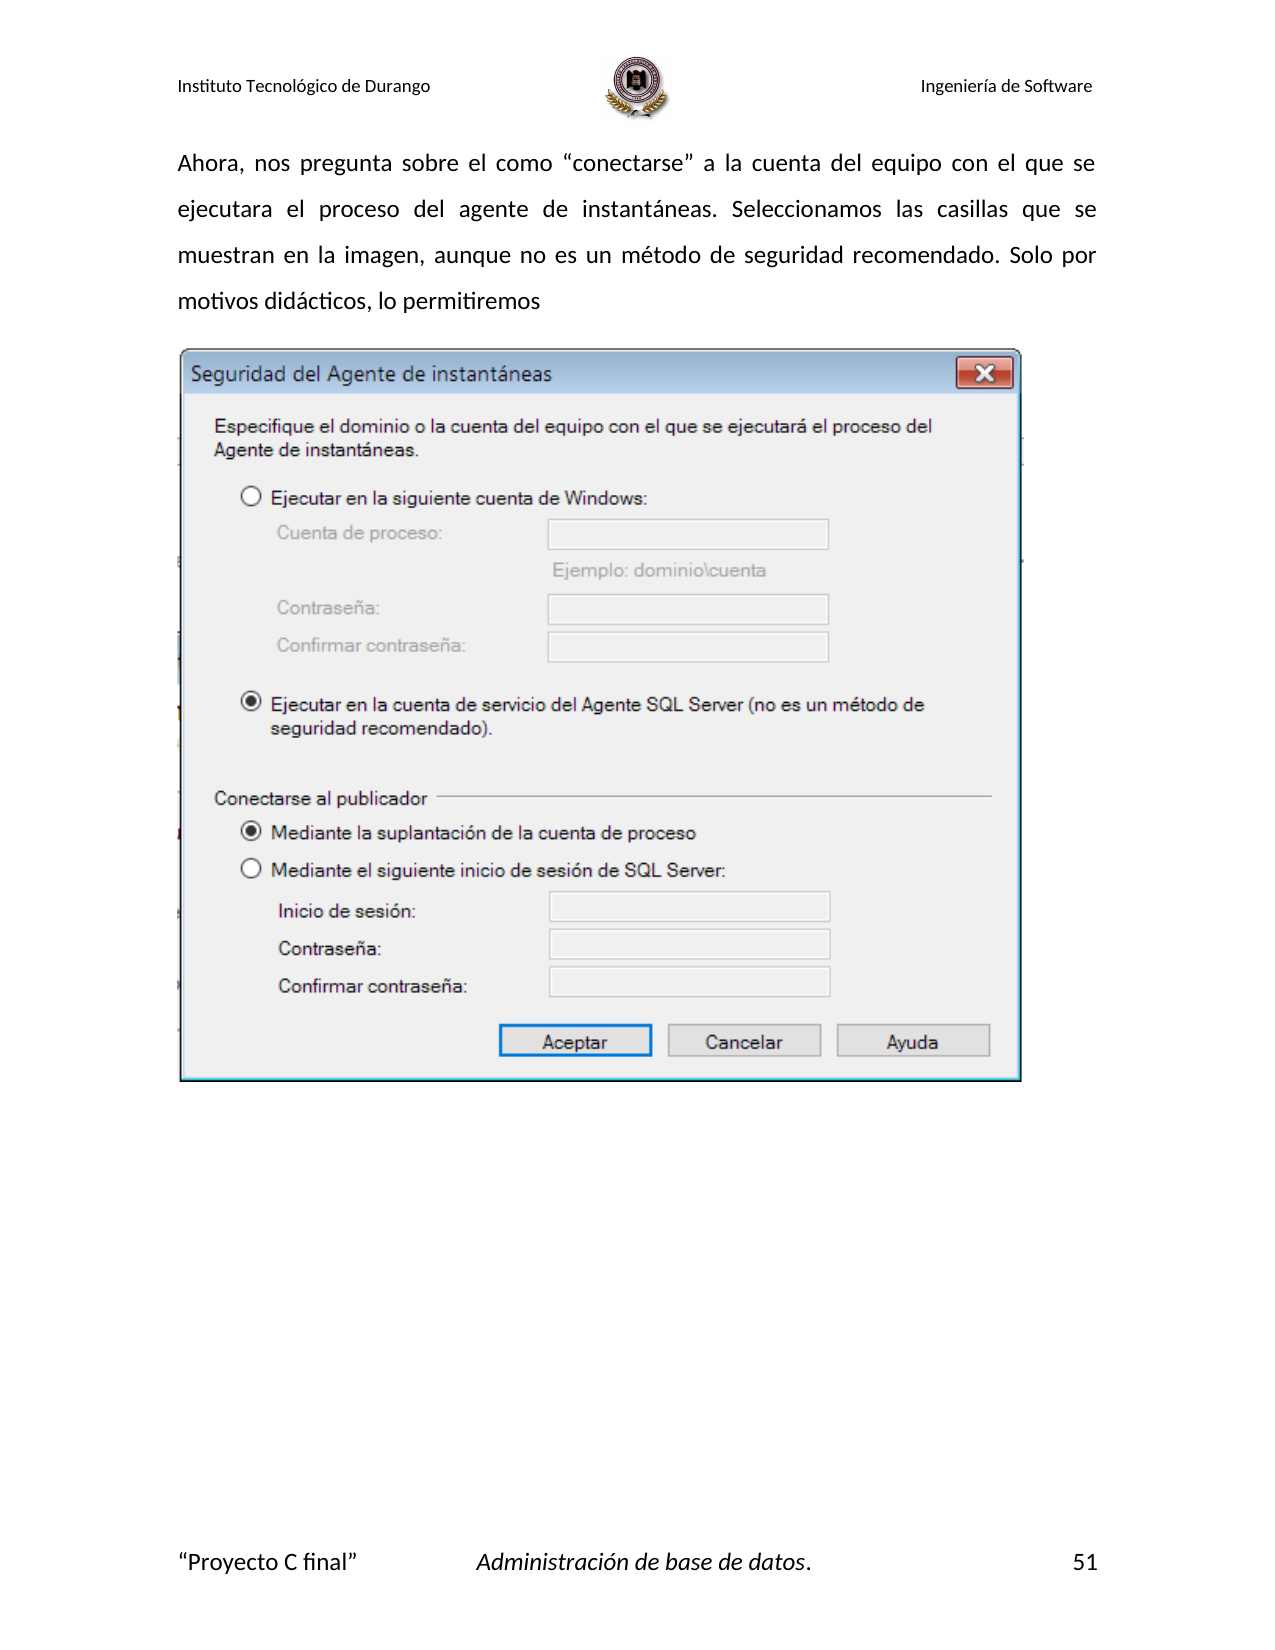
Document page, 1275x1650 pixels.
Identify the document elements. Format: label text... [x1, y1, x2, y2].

picture [177, 347, 1024, 1082]
text Ahora, nos pregunta sobre el como “conectarse” a la cuenta del equipo con el que se ejecutara el proceso del agente de instantáneas. Seleccionamos las casillas que se muestran en la imagen, aunque no es un método de seguridad recomendado. Solo por motivos didácticos, lo permitiremos [177, 148, 1098, 315]
